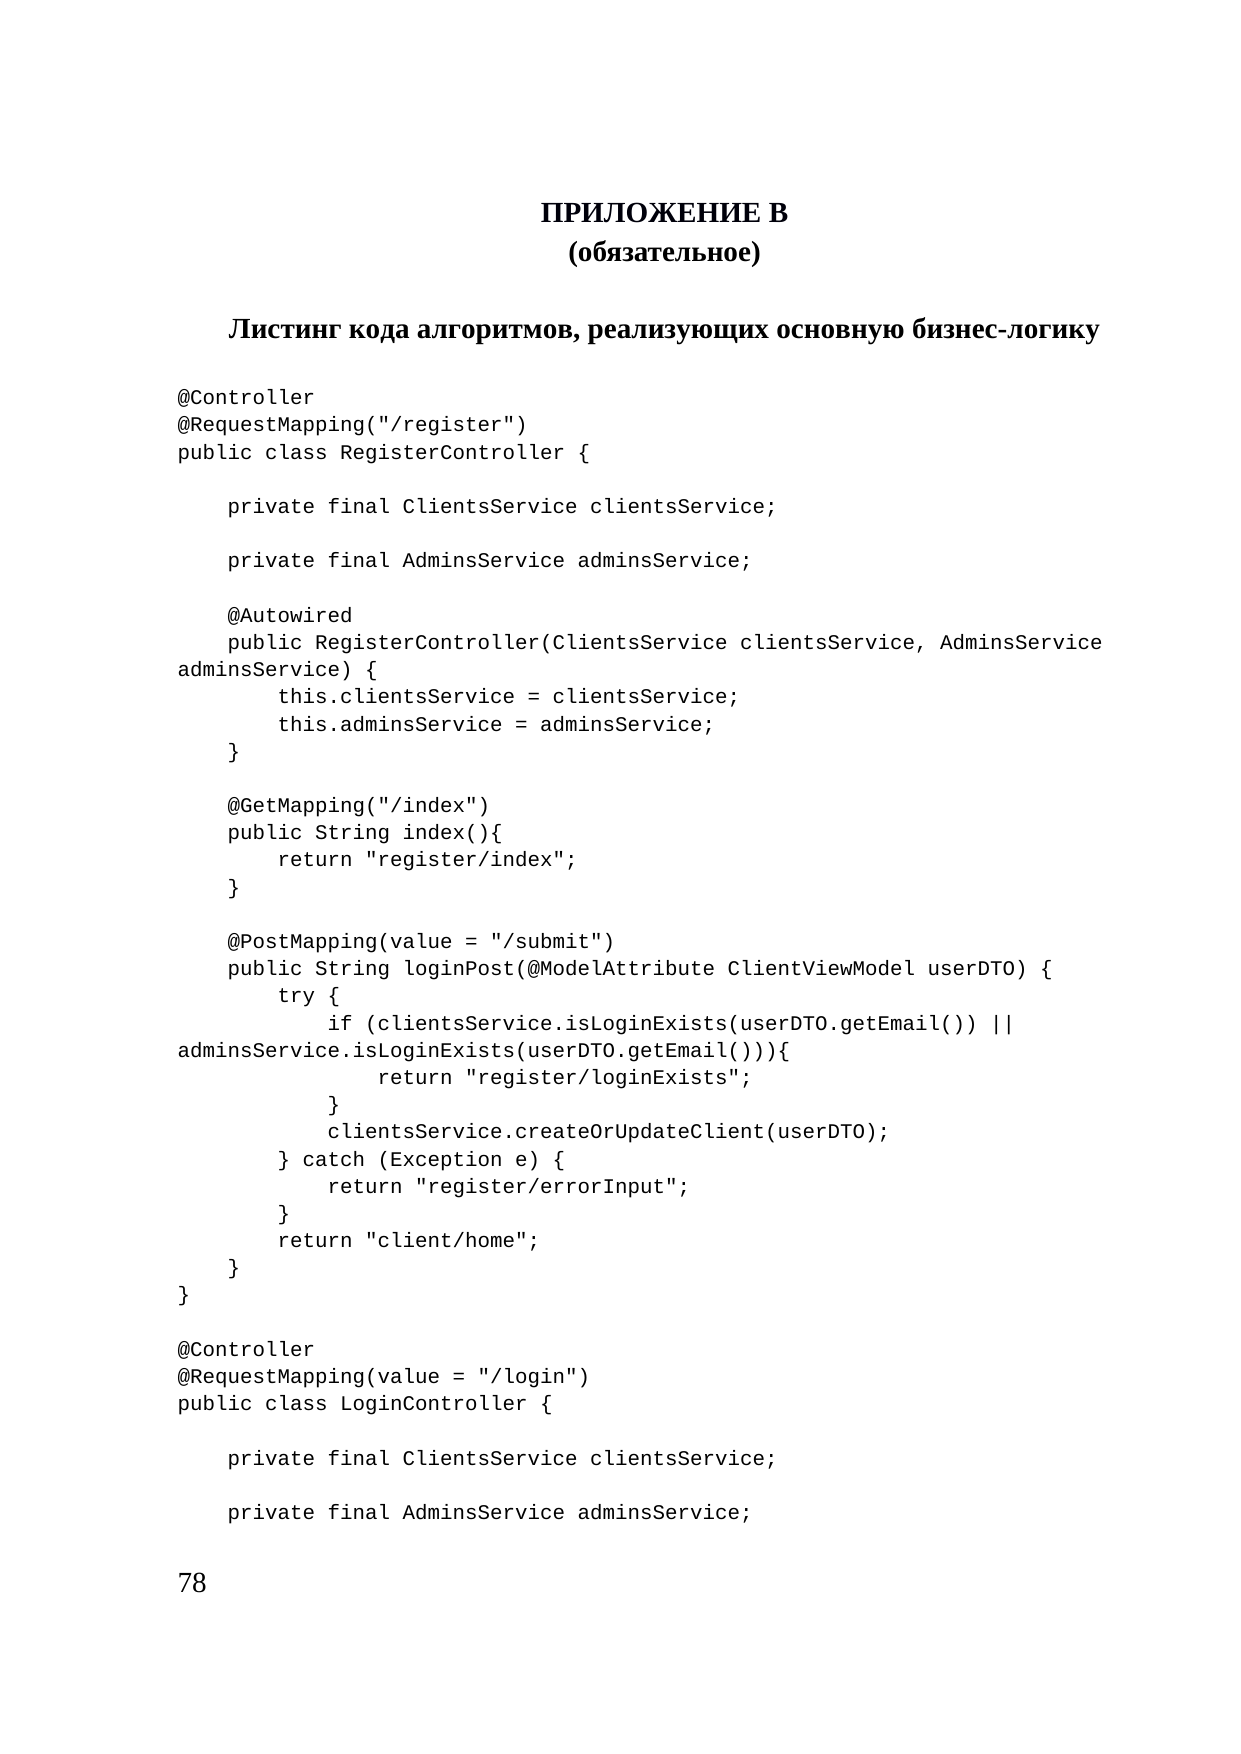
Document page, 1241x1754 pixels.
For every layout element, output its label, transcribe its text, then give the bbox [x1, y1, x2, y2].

text } [177, 1094, 1152, 1118]
text return "register/index"; [177, 849, 1152, 873]
text } [177, 1257, 1152, 1281]
text this.clientsService = clientsService; [177, 686, 1152, 710]
text } catch (Exception e) { [177, 1148, 1152, 1172]
text public RegisterController(ClientsService clientsService, AdminsService adminsService) { [177, 632, 1152, 683]
text return "client/home"; [177, 1230, 1152, 1254]
text @Autowired [177, 605, 1152, 628]
text @Controller [177, 1339, 1152, 1362]
text } [177, 877, 1152, 900]
text } [177, 1203, 1152, 1227]
text private final ClientsService clientsService; [177, 1448, 1152, 1471]
text @GetMapping("/index") [177, 795, 1152, 819]
text public String loginPost(@ModelAttribute ClientViewModel userDTO) { [177, 958, 1152, 982]
text @RequestMapping(value = "/login") [177, 1366, 1152, 1390]
text if (clientsService.isLoginExists(userDTO.getEmail()) || adminsService.isLoginExists(userDTO.getEmail())){ [177, 1013, 1152, 1063]
text clientsService.createOrUpdateClient(userDTO); [177, 1121, 1152, 1145]
text private final AdminsService adminsService; [177, 550, 1152, 574]
text Листинг кода алгоритмов, реализующих основную бизнес-логику [177, 311, 1152, 344]
text return "register/loginExists"; [177, 1067, 1152, 1091]
text this.adminsService = adminsService; [177, 713, 1152, 737]
text (обязательное) [177, 234, 1152, 267]
text @RequestMapping("/register") [177, 414, 1152, 438]
text try { [177, 985, 1152, 1009]
text } [177, 741, 1152, 764]
text ПРИЛОЖЕНИЕ В [177, 195, 1152, 229]
text @PostMapping(value = "/submit") [177, 931, 1152, 955]
text public class RegisterController { [177, 442, 1152, 465]
text @Controller [177, 387, 1152, 411]
text } [177, 1284, 1152, 1308]
text public String index(){ [177, 822, 1152, 846]
text public class LoginController { [177, 1393, 1152, 1417]
text return "register/errorInput"; [177, 1176, 1152, 1199]
text private final AdminsService adminsService; [177, 1502, 1152, 1526]
text private final ClientsService clientsService; [177, 496, 1152, 520]
